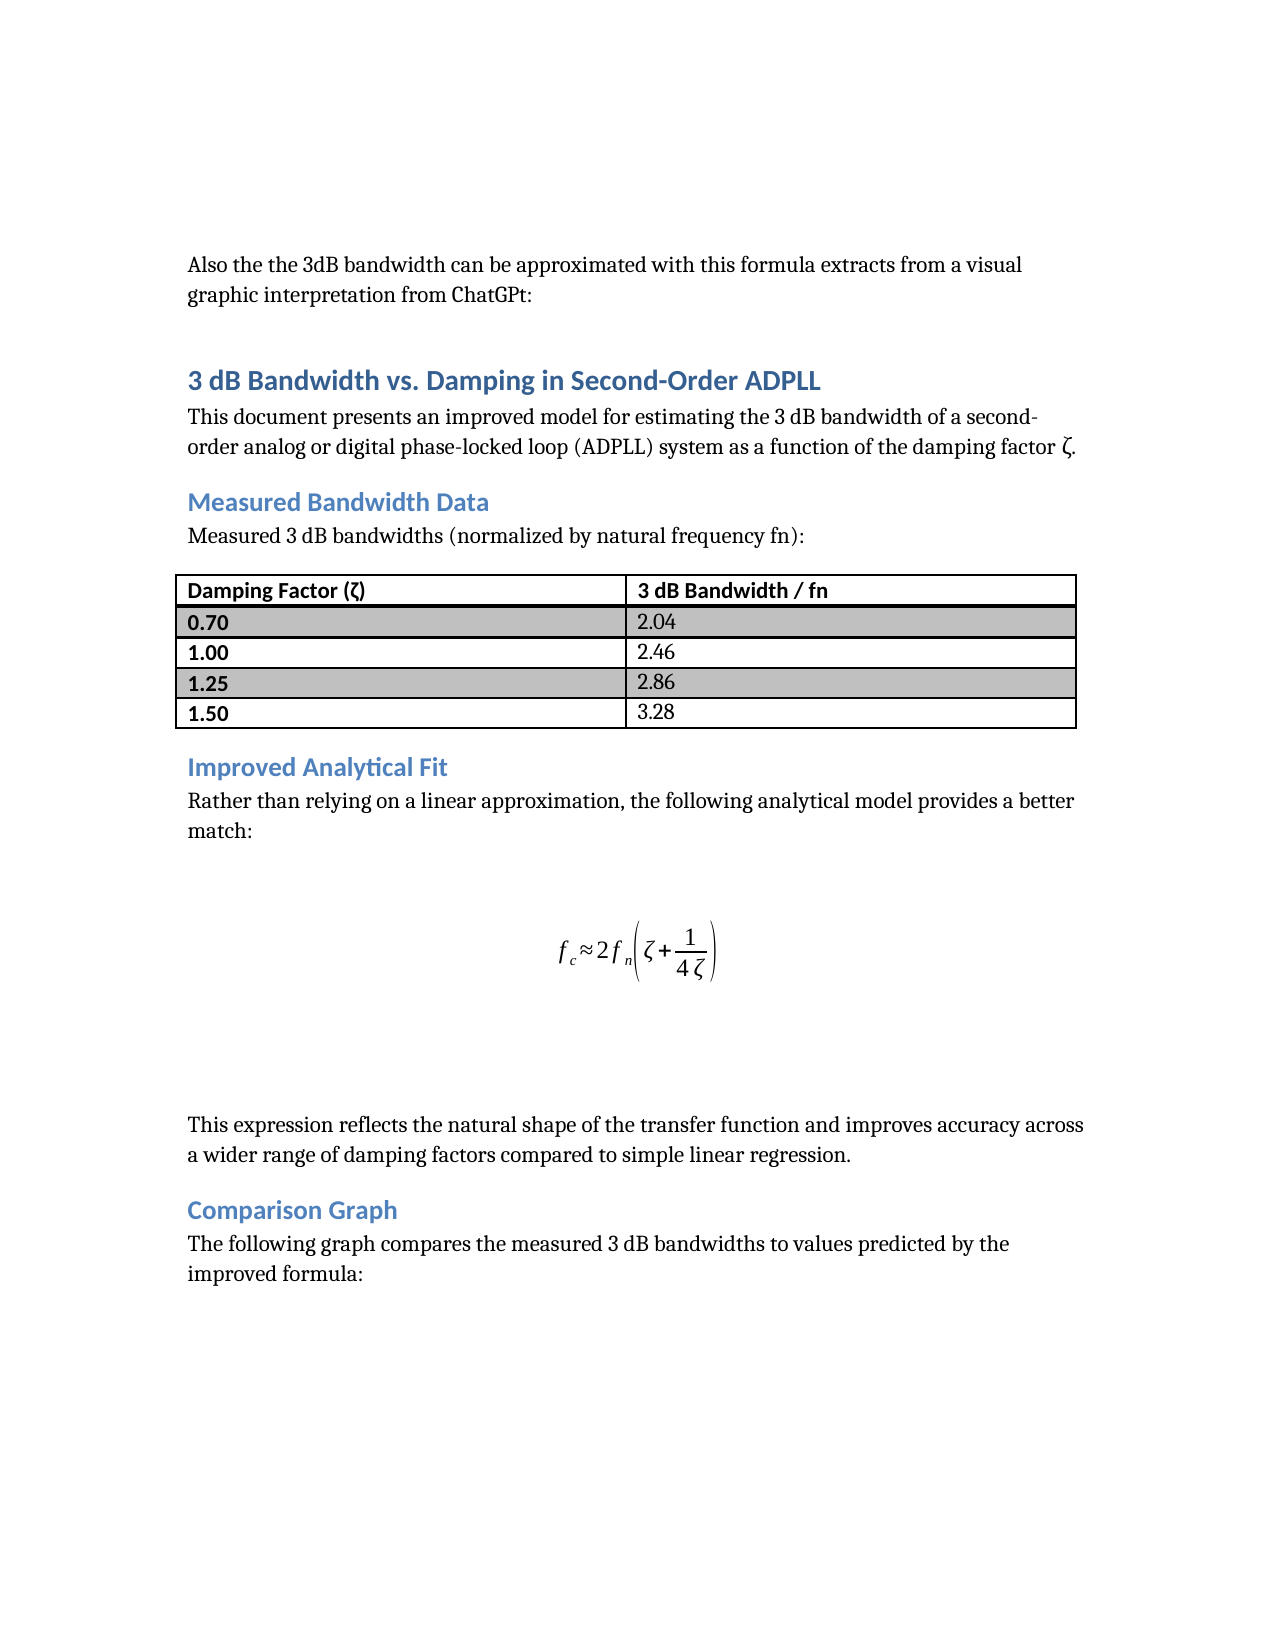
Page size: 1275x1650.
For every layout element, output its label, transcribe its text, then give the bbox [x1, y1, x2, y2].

text Measured 3 dB bandwidths (normalized by natural frequency fn): [187, 523, 1087, 549]
text The following graph compares the measured 3 dB bandwidths to values predicted by the improved formula: [187, 1231, 1087, 1287]
table_cell 2.46 [627, 639, 1075, 667]
table_cell 1.00 [177, 639, 625, 667]
subtitle Measured Bandwidth Data [187, 485, 1087, 518]
text This document presents an improved model for estimating the 3 dB bandwidth of a second-order analog or digital phase-locked loop (ADPLL) system as a function of the damping factor ζ. [187, 403, 1087, 460]
text Also the the 3dB bandwidth can be approximated with this formula extracts from a visual graphic interpretation from ChatGPt: [187, 252, 1087, 309]
table_cell 1.50 [177, 699, 625, 727]
table_cell 2.86 [627, 669, 1075, 697]
subtitle Improved Analytical Fit [187, 750, 1087, 783]
subtitle 3 dB Bandwidth vs. Damping in Second-Order ADPLL [187, 362, 1087, 398]
table_cell 1.25 [177, 669, 625, 697]
text This expression reflects the natural shape of the transfer function and improves accuracy across a wider range of damping factors compared to simple linear regression. [187, 1112, 1087, 1168]
table_cell 0.70 [177, 608, 625, 636]
subtitle Comparison Graph [187, 1193, 1087, 1226]
table_cell 2.04 [627, 608, 1075, 636]
table_header 3 dB Bandwidth / fn [627, 576, 1075, 604]
text Rather than relying on a linear approximation, the following analytical model provides a better match: [187, 788, 1087, 844]
table_cell 3.28 [627, 699, 1075, 727]
table_header Damping Factor (ζ) [177, 576, 625, 604]
